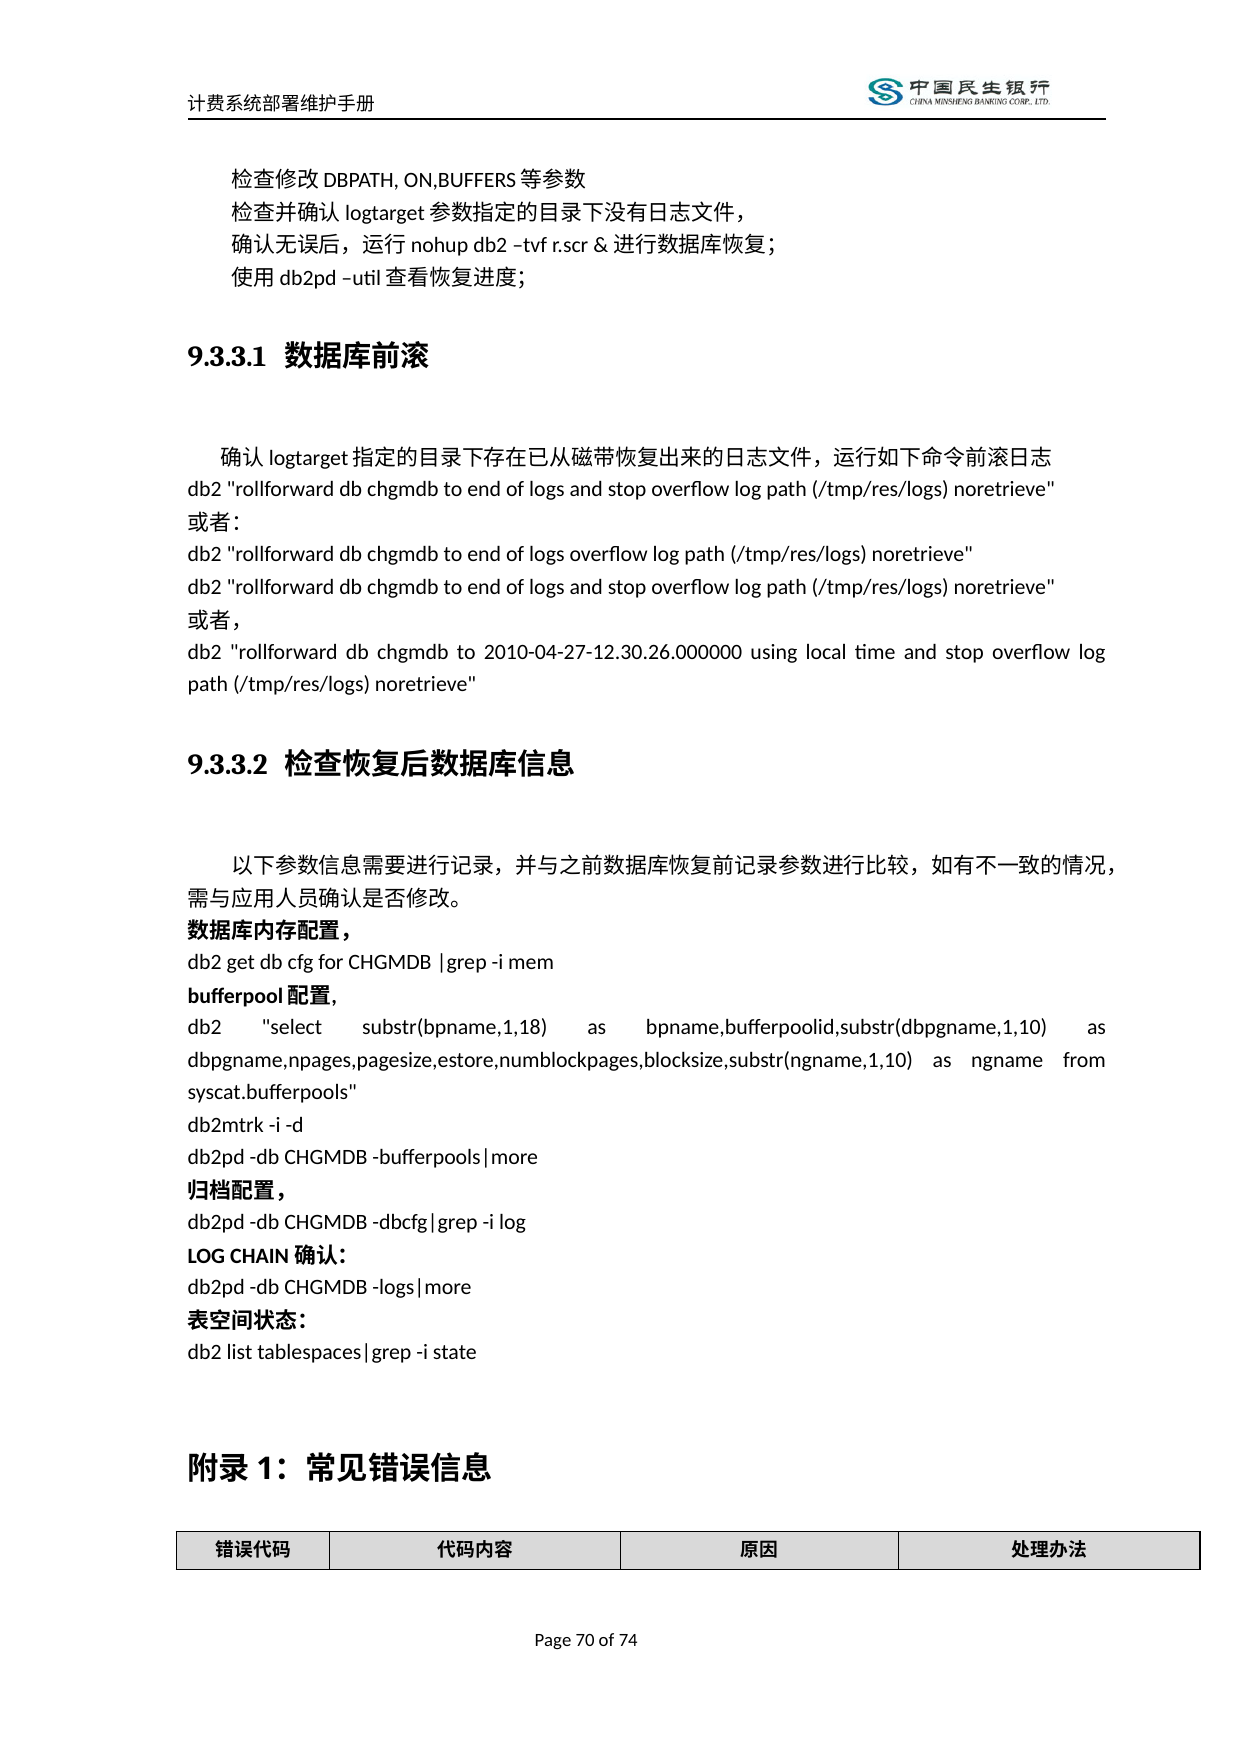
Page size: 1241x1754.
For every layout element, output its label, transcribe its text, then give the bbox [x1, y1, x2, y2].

text db2 "rollforward db chgmdb to end of logs and stop overflow log path (/tmp/res/logs) noretrieve" [187, 472, 1106, 505]
text 数据库内存配置， [187, 913, 1106, 946]
table_header 处理办法 [899, 1532, 1199, 1569]
picture [863, 68, 1053, 114]
text 检查并确认logtarget参数指定的目录下没有日志文件， [187, 194, 1106, 227]
text 确认logtarget指定的目录下存在已从磁带恢复出来的日志文件，运行如下命令前滚日志 [187, 440, 1106, 472]
subtitle 检查恢复后数据库信息 [187, 729, 1106, 794]
text 以下参数信息需要进行记录，并与之前数据库恢复前记录参数进行比较，如有不一致的情况，需与应用人员确认是否修改。 [187, 848, 1106, 913]
subtitle 附录1：常见错误信息 [187, 1433, 1106, 1498]
text 检查修改DBPATH, ON,BUFFERS等参数 [187, 162, 1106, 194]
text db2 get db cfg for CHGMDB |grep -i mem [187, 946, 1106, 978]
text db2 list tablespaces|grep -i state [187, 1336, 1106, 1368]
text db2 "rollforward db chgmdb to end of logs and stop overflow log path (/tmp/res/logs) noretrieve" [187, 570, 1106, 602]
text db2 "rollforward db chgmdb to -.000000 using local time and stop overflow log path (/tmp/res/logs) noretrieve" [187, 635, 1106, 700]
text db2 "rollforward db chgmdb to end of logs overflow log path (/tmp/res/logs) noretrieve" [187, 537, 1106, 570]
table_header 错误代码 [177, 1532, 329, 1569]
text 表空间状态： [187, 1303, 1106, 1336]
table_header 原因 [621, 1532, 898, 1569]
text db2pd -db CHGMDB -logs|more [187, 1271, 1106, 1303]
text 归档配置， [187, 1173, 1106, 1206]
text LOG CHAIN 确认： [187, 1238, 1106, 1271]
text db2 "select substr(bpname,1,18) as bpname,bufferpoolid,substr(dbpgname,1,10) as dbpgname,npages,pagesize,estore,numblockpages,blocksize,substr(ngname,1,10) as ngname from syscat.bufferpools" [187, 1011, 1106, 1108]
text db2pd -db CHGMDB -bufferpools|more [187, 1141, 1106, 1173]
subtitle 数据库前滚 [187, 321, 1106, 386]
text bufferpool配置, [187, 978, 1106, 1011]
text 或者， [187, 602, 1106, 635]
text 确认无误后，运行nohup db2 –tvf r.scr & 进行数据库恢复； [187, 227, 1106, 259]
text db2mtrk -i -d [187, 1108, 1106, 1141]
text db2pd -db CHGMDB -dbcfg|grep -i log [187, 1206, 1106, 1238]
text 或者： [187, 505, 1106, 537]
table_header 代码内容 [330, 1532, 620, 1569]
text 使用db2pd –util查看恢复进度； [187, 259, 1106, 292]
